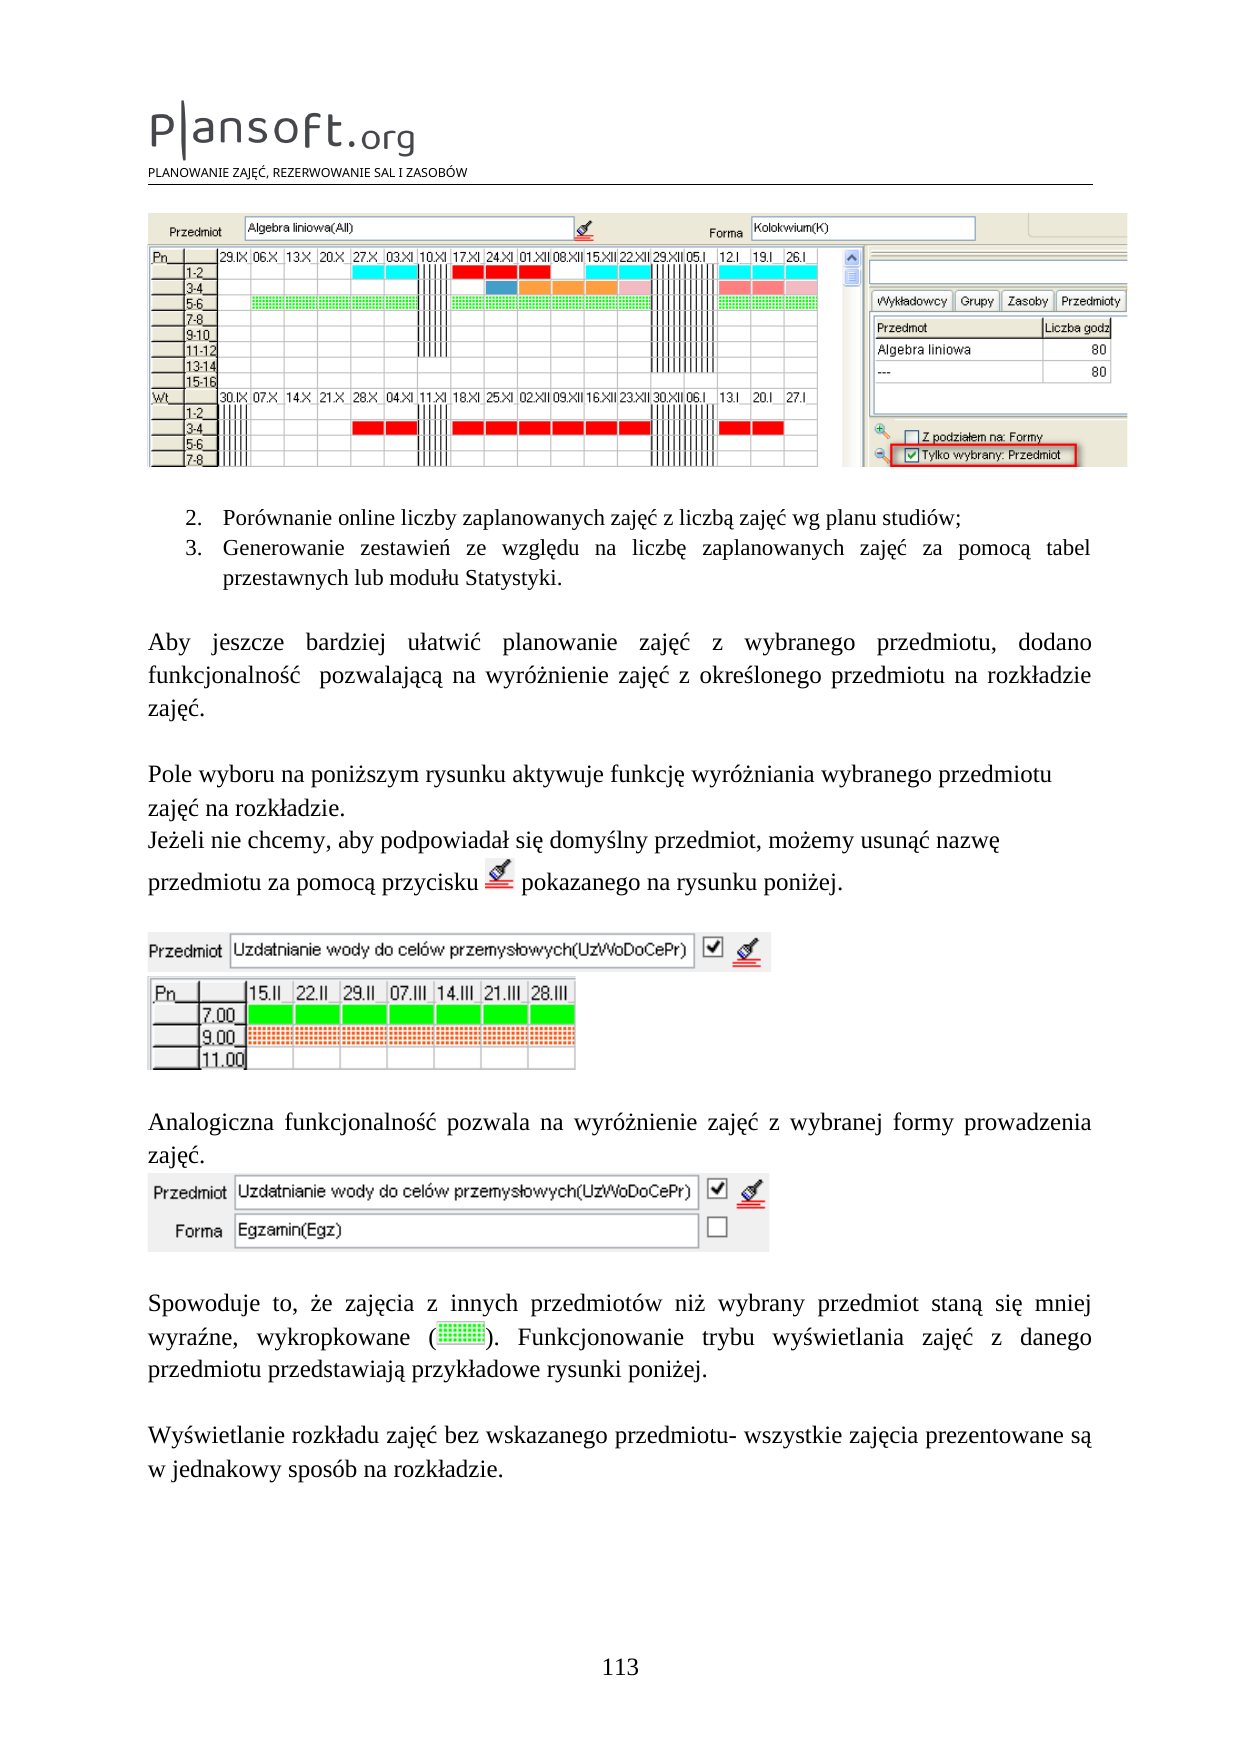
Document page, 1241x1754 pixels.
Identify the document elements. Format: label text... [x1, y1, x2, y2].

picture [485, 858, 515, 890]
text Wyświetlanie rozkładu zajęć bez wskazanego przedmiotu- wszystkie zajęcia prezentowane są w jednakowy sposób na rozkładzie. [148, 1421, 1093, 1482]
text Aby jeszcze bardziej ułatwić planowanie zajęć z wybranego przedmiotu, dodano funkcjonalność pozwalającą na wyróżnienie zajęć z określonego przedmiotu na rozkładzie zajęć. [148, 627, 1093, 722]
list Porównanie online liczby zaplanowanych zajęć z liczbą zajęć wg planu studiów; [185, 504, 1093, 530]
picture [147, 932, 772, 972]
list Generowanie zestawień ze względu na liczbę zaplanowanych zajęć za pomocą tabel przestawnych lub modułu Statystyki. [185, 534, 1093, 591]
text Jeżeli nie chcemy, aby podpowiadał się domyślny przedmiot, możemy usunąć nazwę przedmiotu za pomocą przycisku pokazanego na rysunku poniżej. [148, 826, 1093, 895]
text Spowoduje to, że zajęcia z innych przedmiotów niż wybrany przedmiot staną się mniej wyraźne, wykropkowane (). Funkcjonowanie trybu wyświetlania zajęć z danego przedmiotu przedstawiają przykładowe rysunki poniżej. [148, 1288, 1093, 1383]
picture [147, 1173, 770, 1252]
picture [147, 73, 418, 165]
text Pole wyboru na poniższym rysunku aktywuje funkcję wyróżniania wybranego przedmiotu zajęć na rozkładzie. [148, 759, 1093, 821]
picture [147, 213, 1128, 467]
text Analogiczna funkcjonalność pozwala na wyróżnienie zajęć z wybranej formy prowadzenia zajęć. [148, 1107, 1093, 1169]
picture [436, 1321, 485, 1345]
picture [147, 976, 576, 1070]
